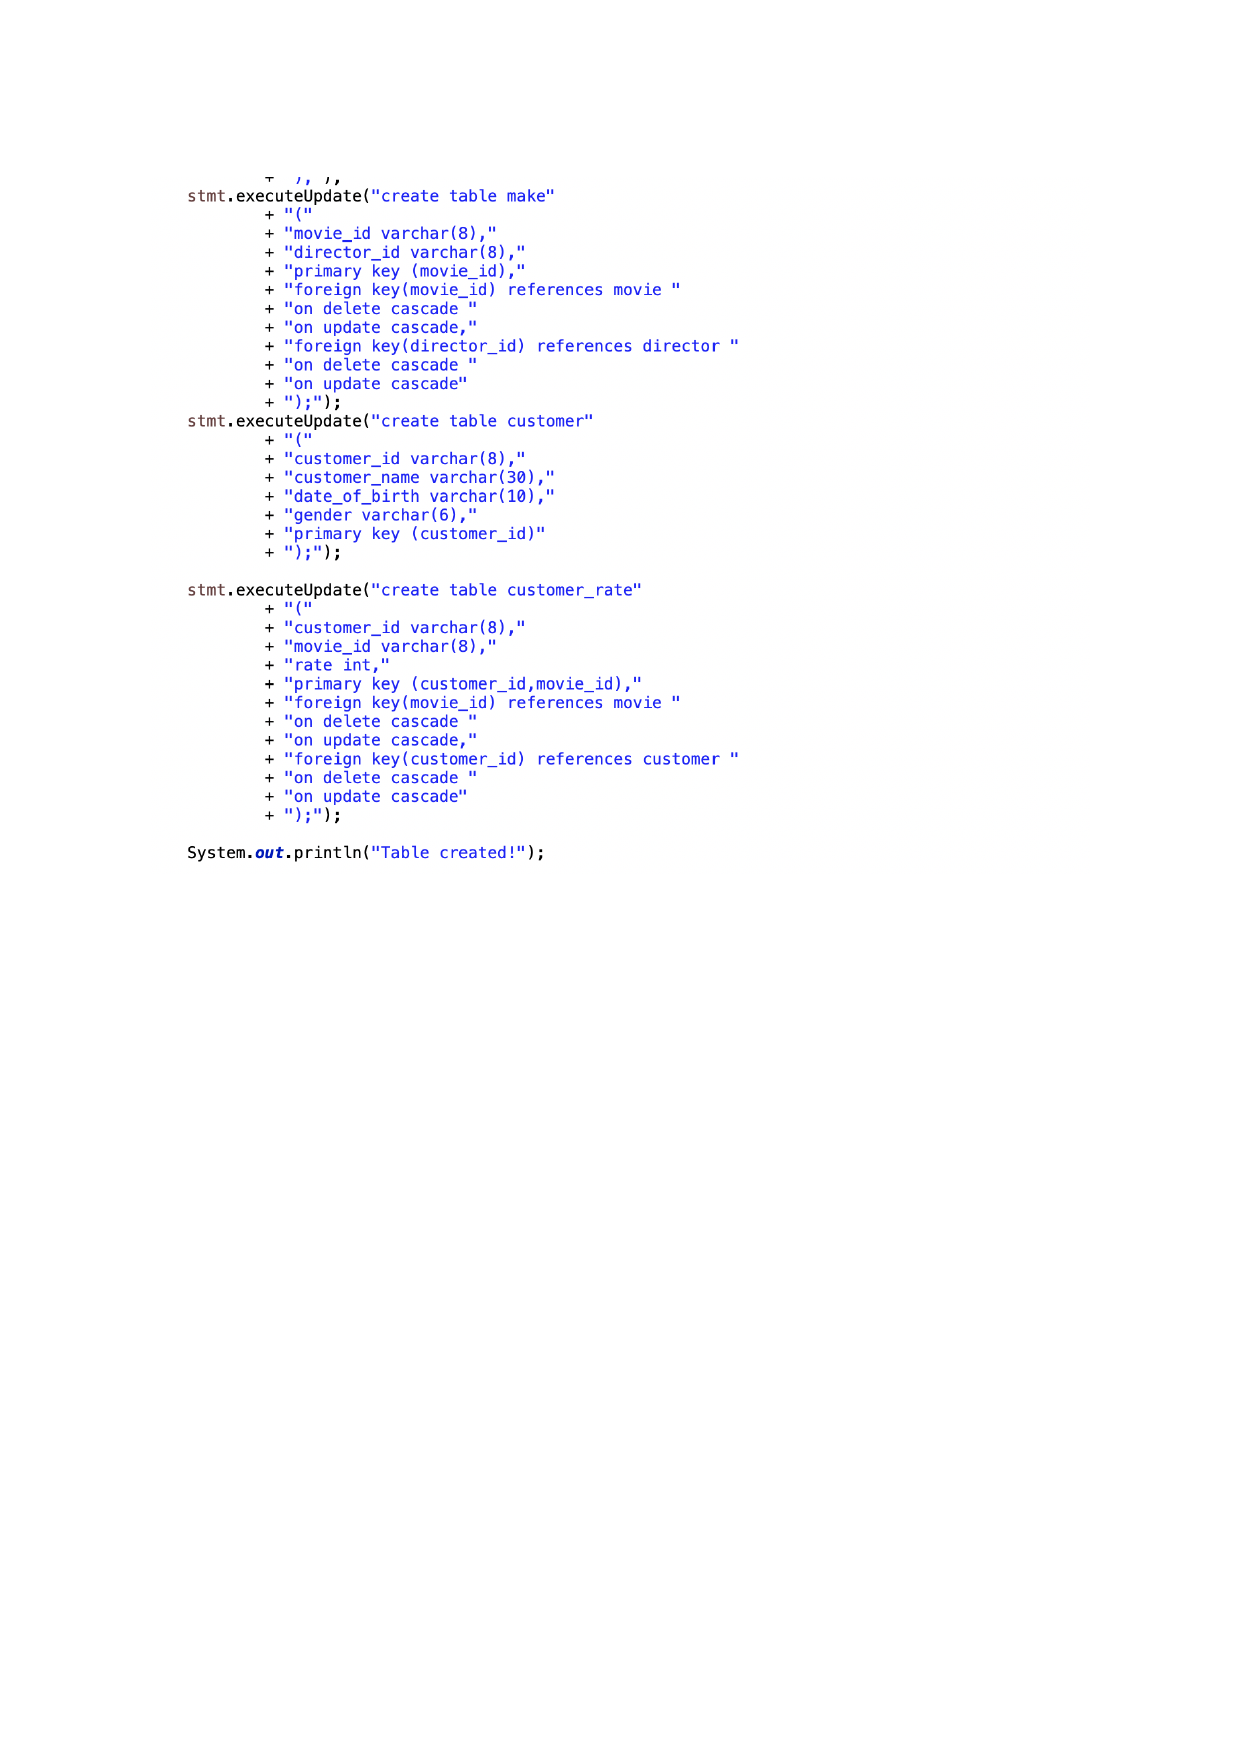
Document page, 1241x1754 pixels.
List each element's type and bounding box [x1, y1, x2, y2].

picture [150, 177, 1091, 874]
